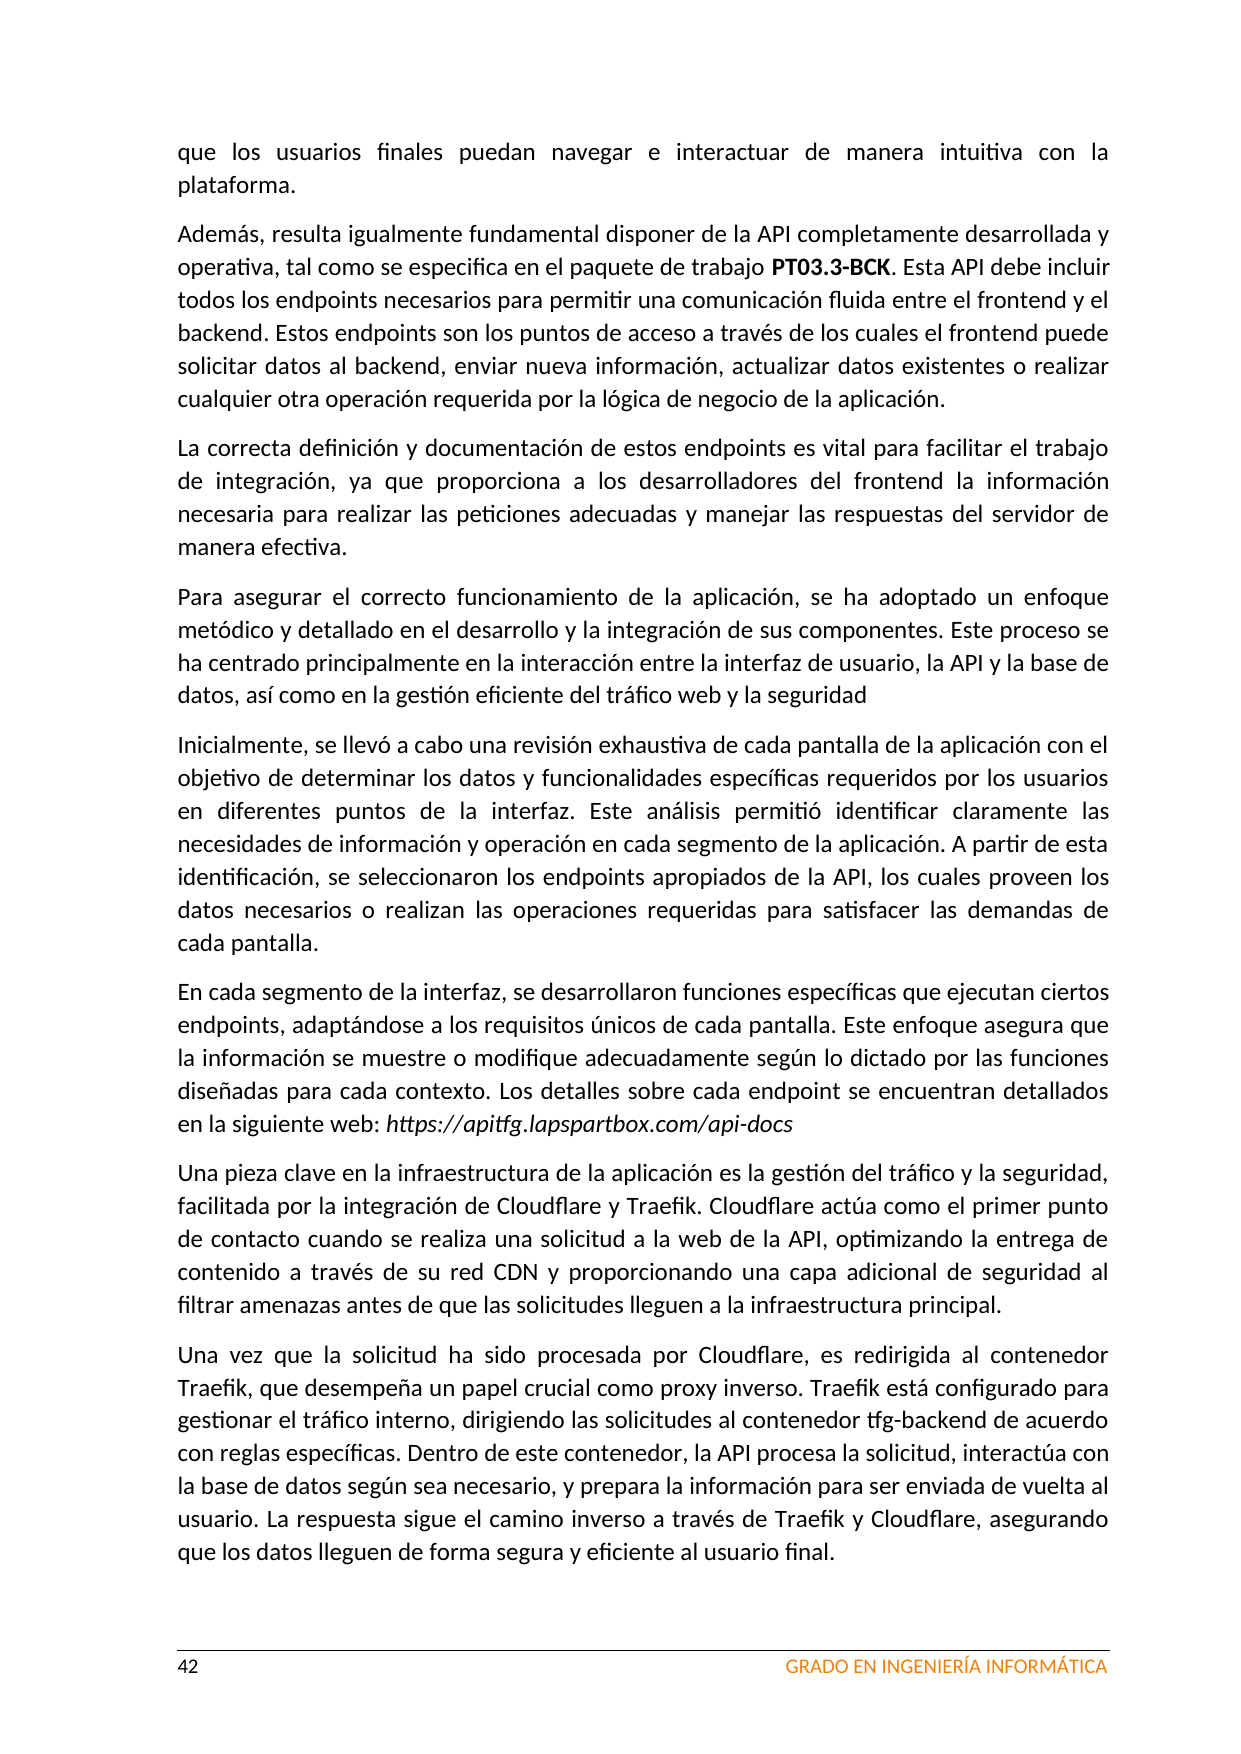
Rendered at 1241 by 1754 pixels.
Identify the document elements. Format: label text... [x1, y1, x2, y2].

text La correcta definición y documentación de estos endpoints es vital para facilitar el trabajo de integración, ya que proporciona a los desarrolladores del frontend la información necesaria para realizar las peticiones adecuadas y manejar las respuestas del servidor de manera efectiva. [177, 432, 1110, 562]
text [177, 136, 1110, 199]
text Para asegurar el correcto funcionamiento de la aplicación, se ha adoptado un enfoque metódico y detallado en el desarrollo y la integración de sus componentes. Este proceso se ha centrado principalmente en la interacción entre la interfaz de usuario, la API y la base de datos, así como en la gestión eficiente del tráfico web y la seguridad [177, 581, 1110, 710]
text Además, resulta igualmente fundamental disponer de la API completamente desarrollada y operativa, tal como se especifica en el paquete de trabajo PT03.3-BCK. Esta API debe incluir todos los endpoints necesarios para permitir una comunicación fluida entre el frontend y el backend. Estos endpoints son los puntos de acceso a través de los cuales el frontend puede solicitar datos al backend, enviar nueva información, actualizar datos existentes o realizar cualquier otra operación requerida por la lógica de negocio de la aplicación. [177, 218, 1110, 413]
text Una vez que la solicitud ha sido procesada por Cloudflare, es redirigida al contenedor Traefik, que desempeña un papel crucial como proxy inverso. Traefik está configurado para gestionar el tráfico interno, dirigiendo las solicitudes al contenedor tfg-backend de acuerdo con reglas específicas. Dentro de este contenedor, la API procesa la solicitud, interactúa con la base de datos según sea necesario, y prepara la información para ser enviada de vuelta al usuario. La respuesta sigue el camino inverso a través de Traefik y Cloudflare, asegurando que los datos lleguen de forma segura y eficiente al usuario final. [177, 1339, 1110, 1567]
text Inicialmente, se llevó a cabo una revisión exhaustiva de cada pantalla de la aplicación con el objetivo de determinar los datos y funcionalidades específicas requeridos por los usuarios en diferentes puntos de la interfaz. Este análisis permitió identificar claramente las necesidades de información y operación en cada segmento de la aplicación. A partir de esta identificación, se seleccionaron los endpoints apropiados de la API, los cuales proveen los datos necesarios o realizan las operaciones requeridas para satisfacer las demandas de cada pantalla. [177, 729, 1110, 957]
text Una pieza clave en la infraestructura de la aplicación es la gestión del tráfico y la seguridad, facilitada por la integración de Cloudflare y Traefik. Cloudflare actúa como el primer punto de contacto cuando se realiza una solicitud a la web de la API, optimizando la entrega de contenido a través de su red CDN y proporcionando una capa adicional de seguridad al filtrar amenazas antes de que las solicitudes lleguen a la infraestructura principal. [177, 1157, 1110, 1320]
text En cada segmento de la interfaz, se desarrollaron funciones específicas que ejecutan ciertos endpoints, adaptándose a los requisitos únicos de cada pantalla. Este enfoque asegura que la información se muestre o modifique adecuadamente según lo dictado por las funciones diseñadas para cada contexto. Los detalles sobre cada endpoint se encuentran detallados en la siguiente web: https://apitfg.lapspartbox.com/api-docs [177, 976, 1110, 1138]
